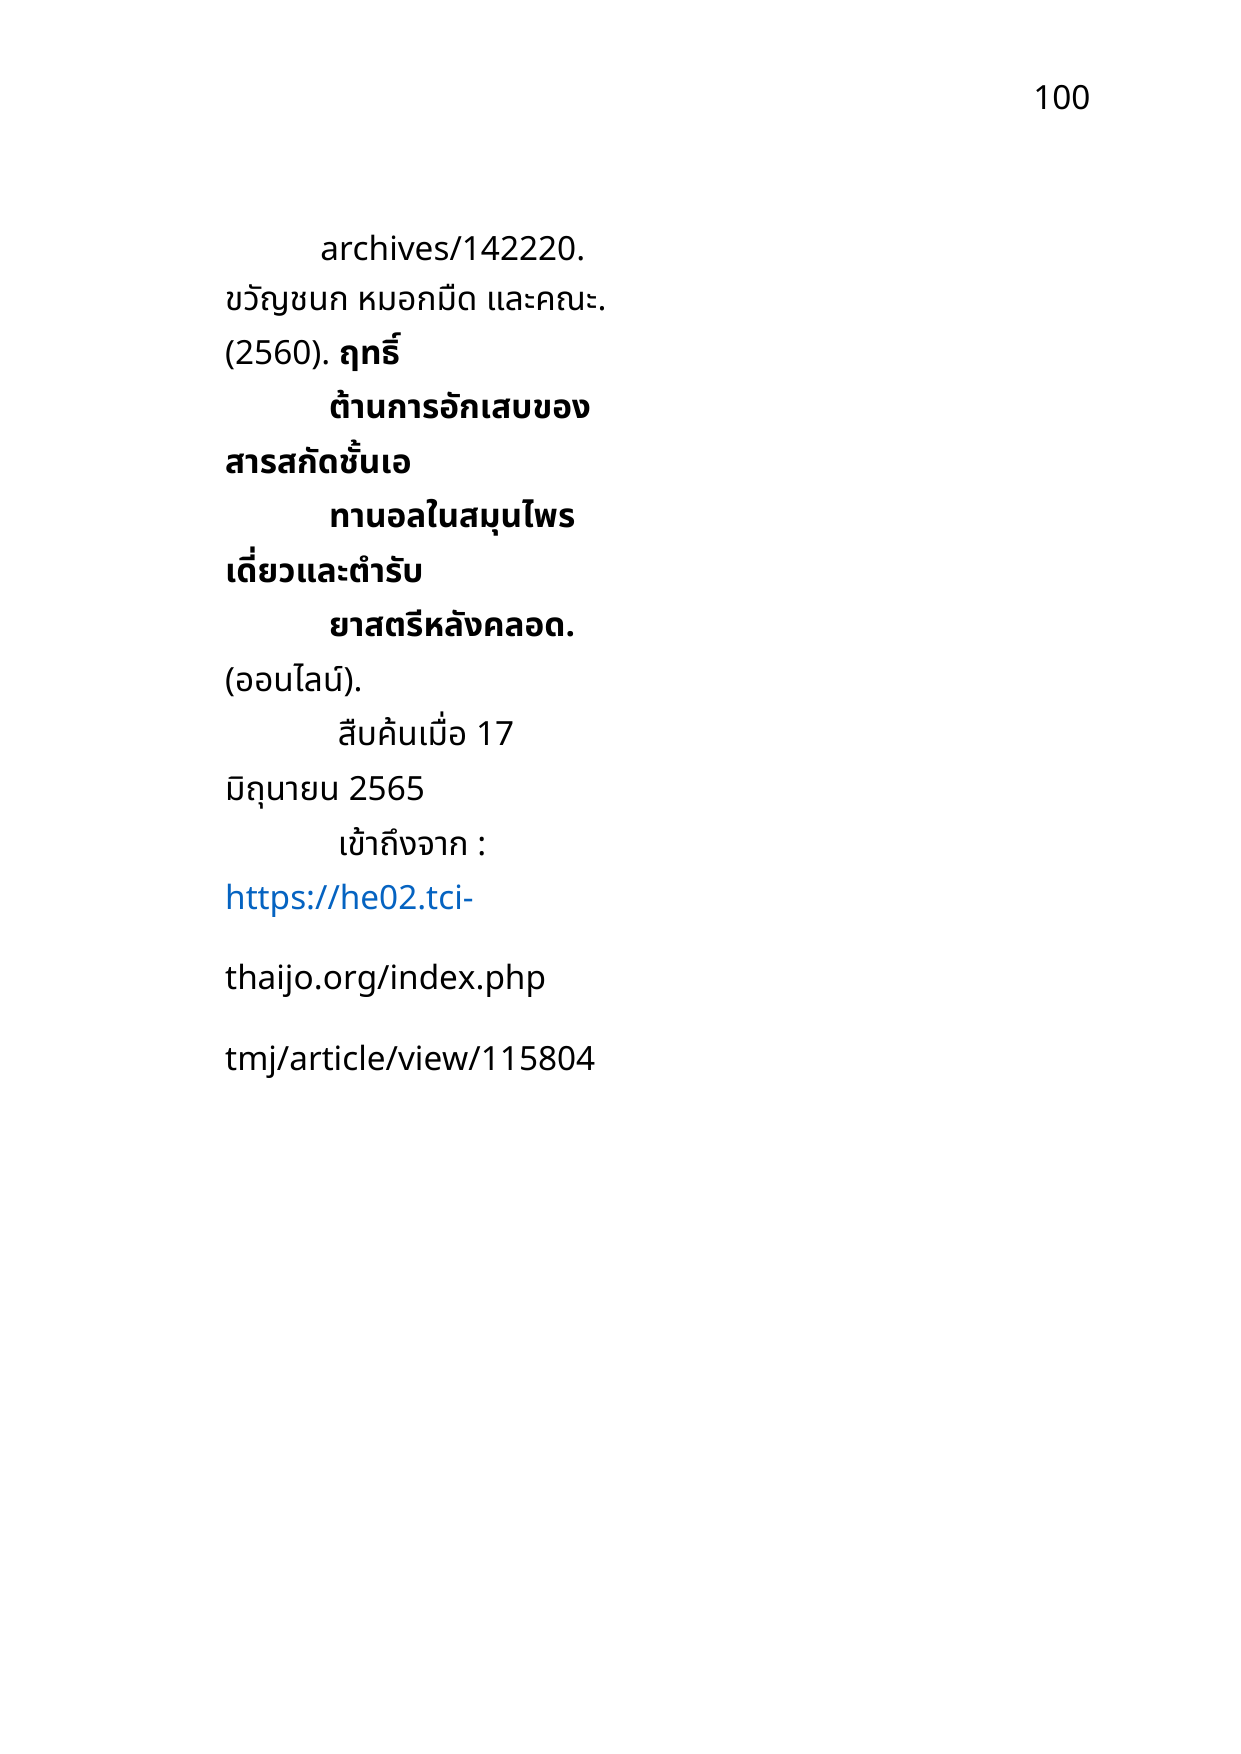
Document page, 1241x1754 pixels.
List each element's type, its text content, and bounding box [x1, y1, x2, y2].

text ยาสตรีหลังคลอด. (ออนไลน์). [225, 601, 621, 706]
text archives/142220. ขวัญชนก หมอกมืด และคณะ. (2560). ฤทธิ์ [225, 225, 621, 379]
text ทานอลในสมุนไพรเดี่ยวและตำรับ [225, 492, 621, 597]
text สืบค้นเมื่อ 17 มิถุนายน 2565 [225, 710, 621, 815]
text เข้าถึงจาก : https://he02.tci- [225, 819, 621, 919]
text ต้านการอักเสบของสารสกัดชั้นเอ [225, 383, 621, 488]
text tmj/article/view/115804 [225, 1003, 621, 1110]
text thaijo.org/index.php [225, 922, 621, 999]
